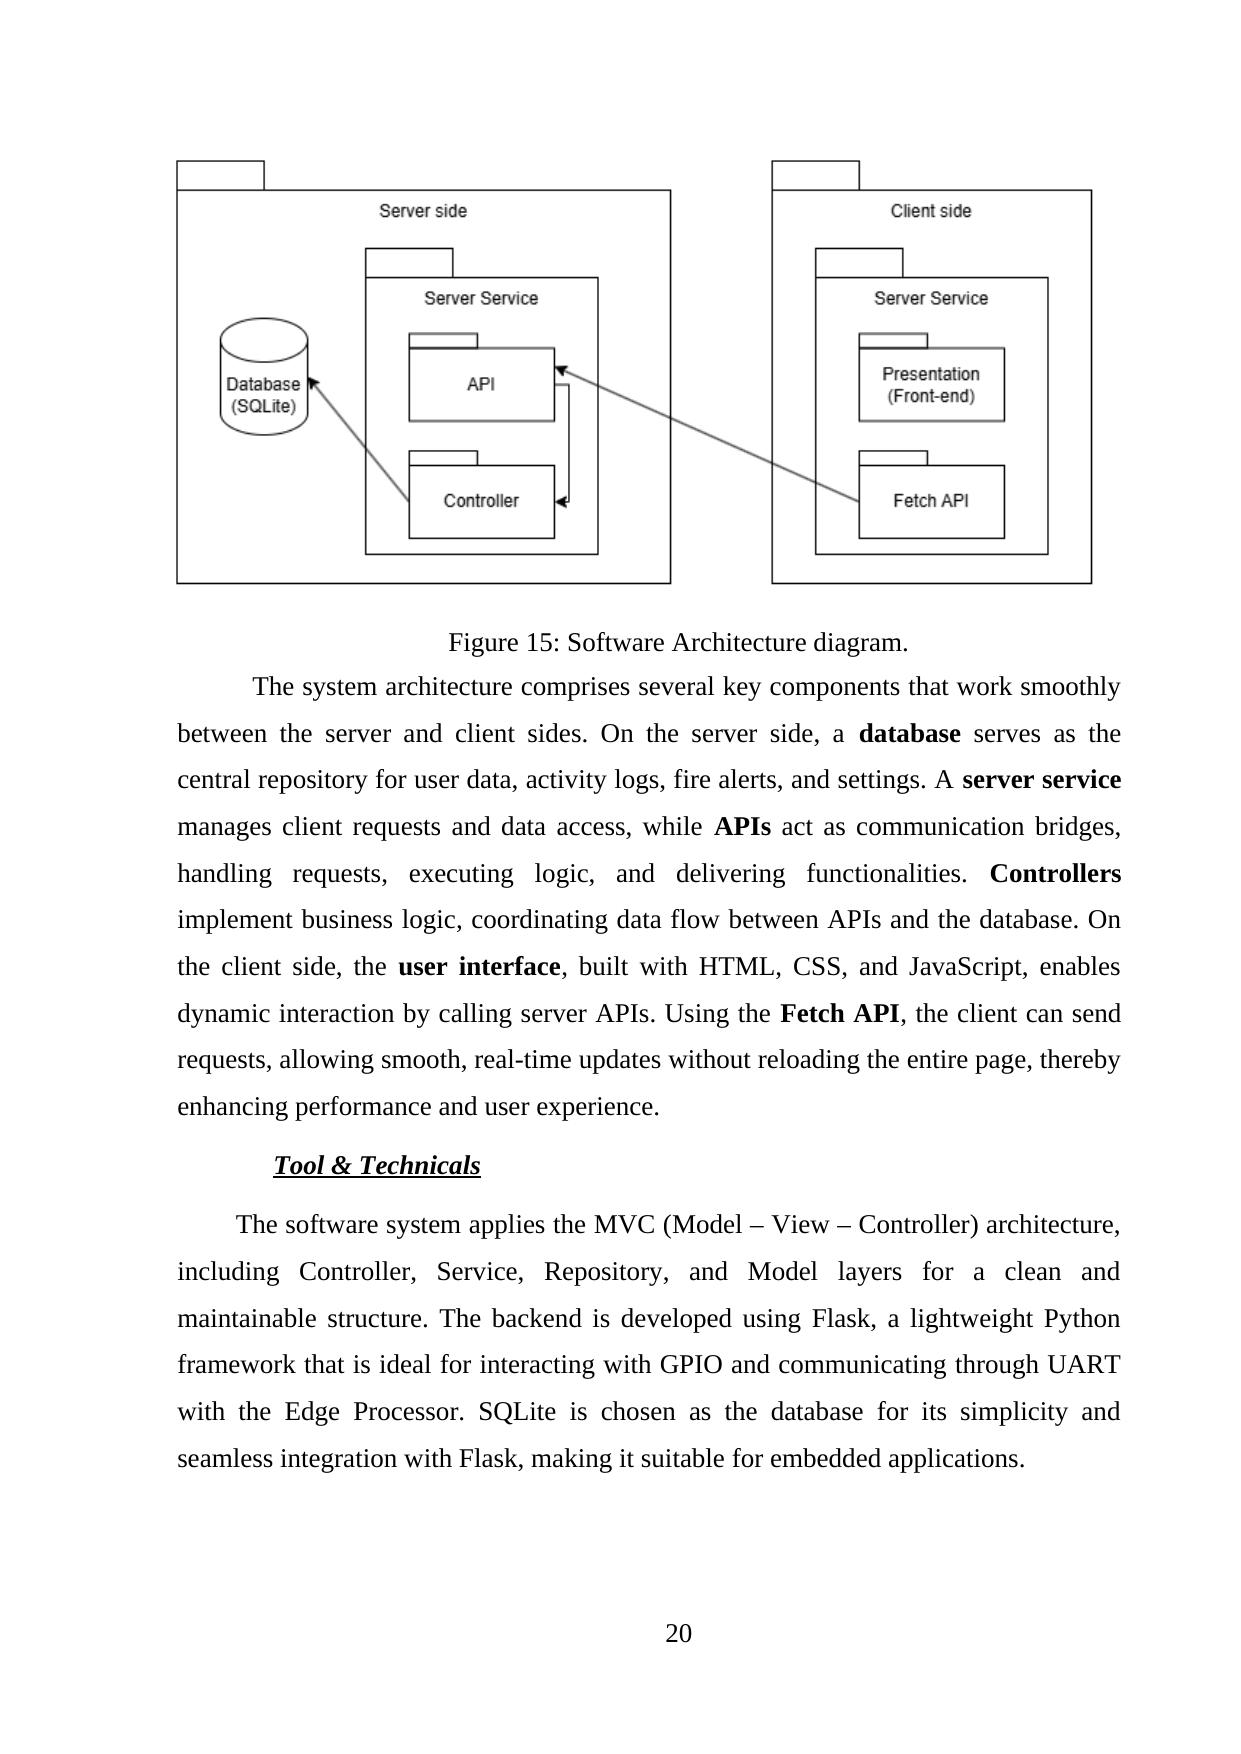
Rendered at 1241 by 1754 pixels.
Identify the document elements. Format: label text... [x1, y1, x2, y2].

list Tool & Technicals [273, 1149, 1122, 1180]
picture [162, 147, 1107, 599]
text The system architecture comprises several key components that work smoothly between the server and client sides. On the server side, a database serves as the central repository for user data, activity logs, fire alerts, and settings. A server service manages client requests and data access, while APIs act as communication bridges, handling requests, executing logic, and delivering functionalities. Controllers implement business logic, coordinating data flow between APIs and the database. On the client side, the user interface, built with HTML, CSS, and JavaScript, enables dynamic interaction by calling server APIs. Using the Fetch API, the client can send requests, allowing smooth, real-time updates without reloading the entire page, thereby enhancing performance and user experience. [177, 670, 1122, 1121]
text The software system applies the MVC (Model – View – Controller) architecture, including Controller, Service, Repository, and Model layers for a clean and maintainable structure. The backend is developed using Flask, a lightweight Python framework that is ideal for interacting with GPIO and communicating through UART with the Edge Processor. SQLite is chosen as the database for its simplicity and seamless integration with Flask, making it suitable for embedded applications. [177, 1208, 1122, 1473]
